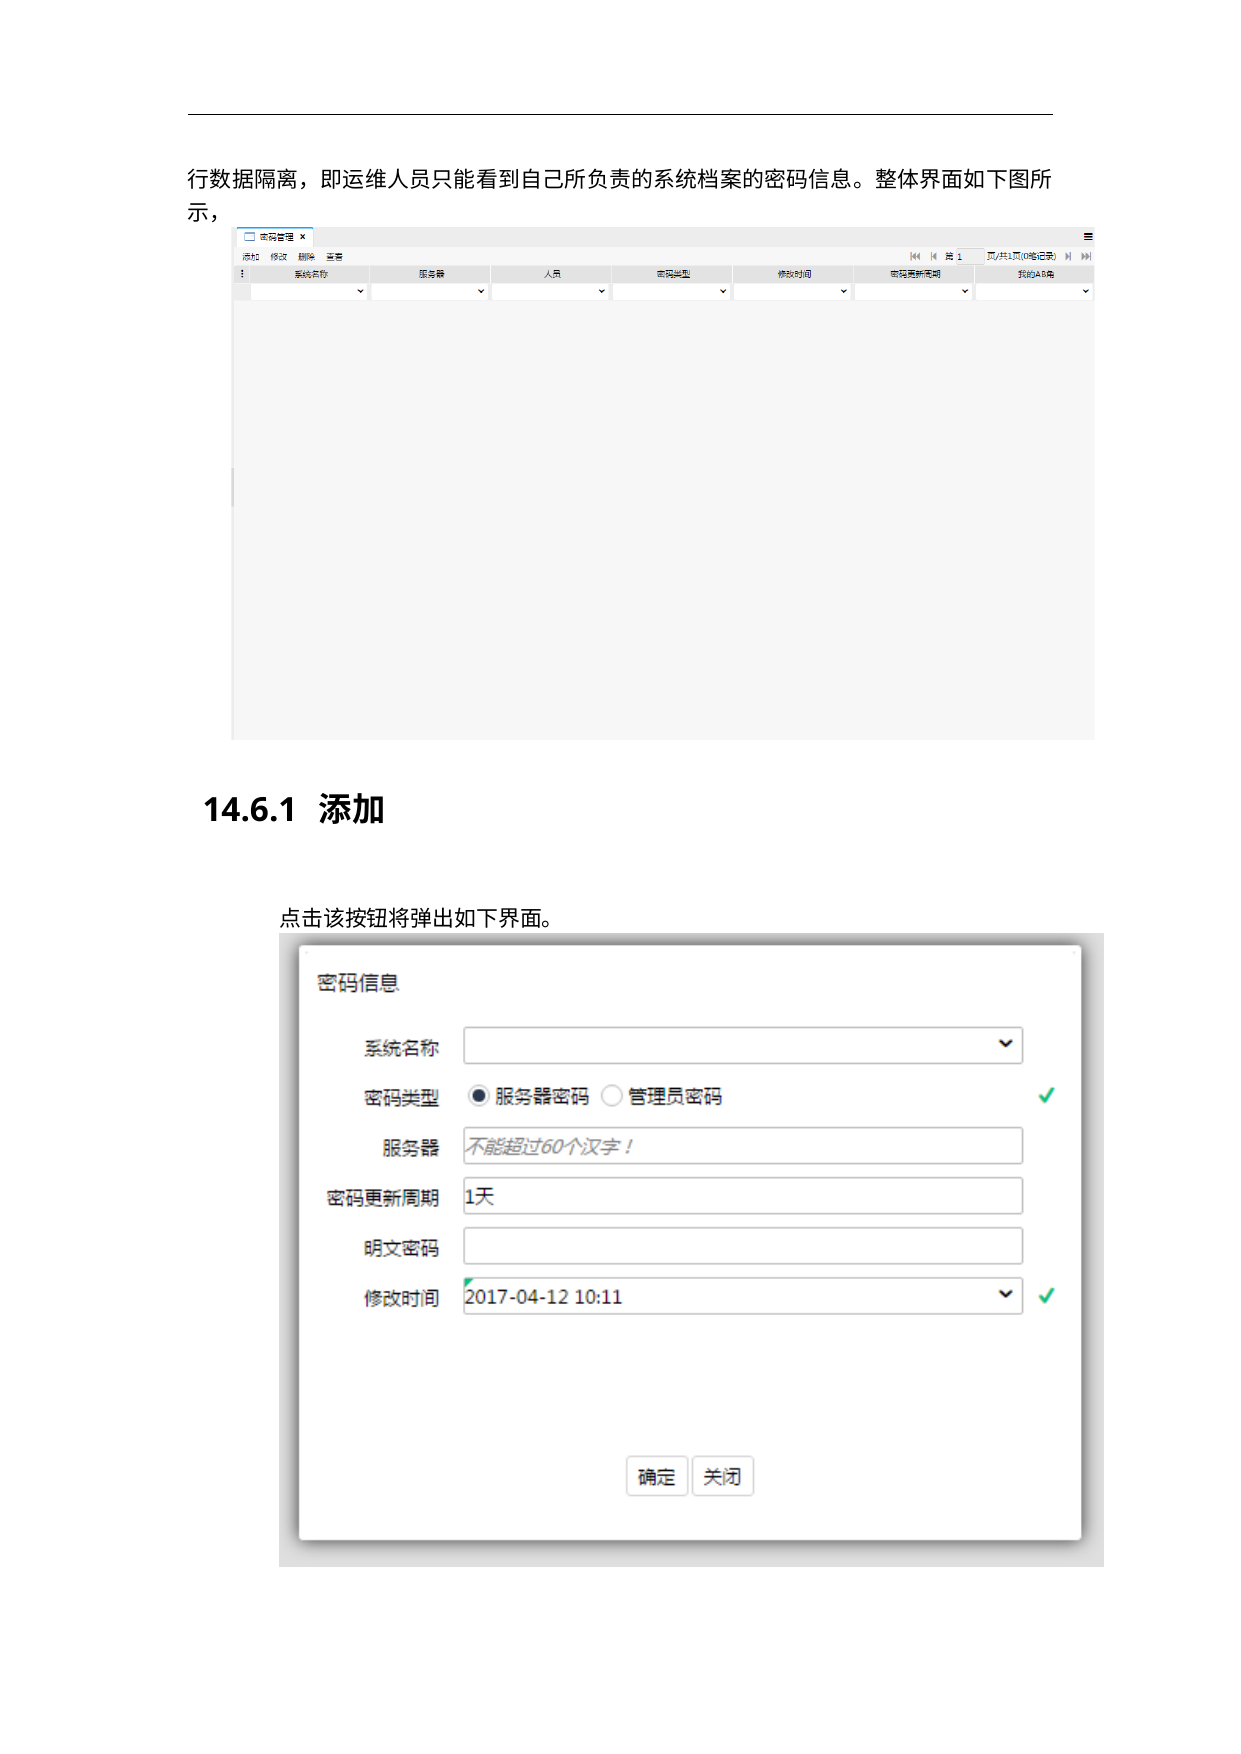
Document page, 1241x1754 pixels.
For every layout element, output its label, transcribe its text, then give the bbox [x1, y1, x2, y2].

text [187, 162, 1053, 227]
text 点击该按钮将弹出如下界面。 [187, 901, 1053, 933]
subtitle 添加 [202, 774, 1053, 839]
picture [279, 933, 1104, 1567]
picture [231, 227, 1095, 740]
